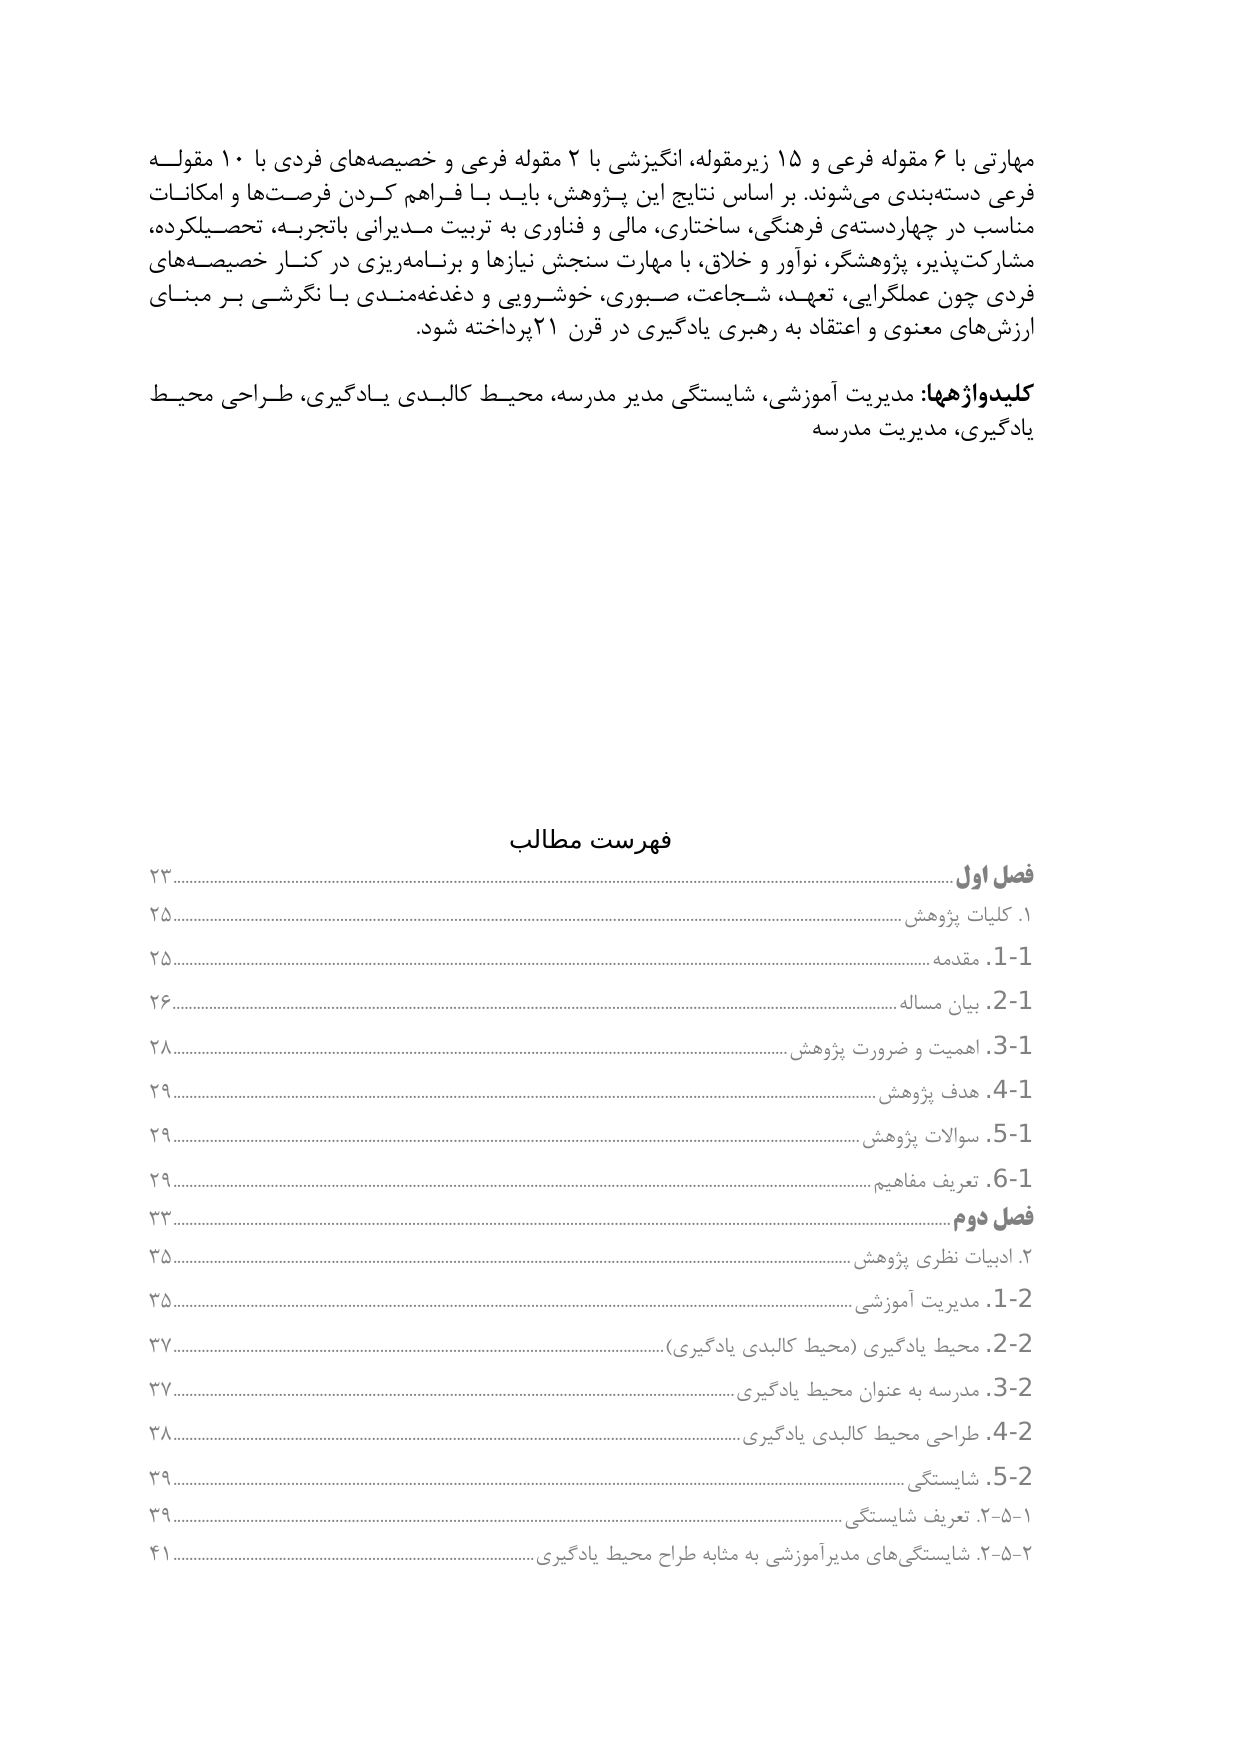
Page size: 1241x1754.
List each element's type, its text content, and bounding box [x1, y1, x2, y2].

text 1‏-‏2‏. بیان مساله 26 [148, 986, 1033, 1018]
text 2. ادبیات نظری پژوهش 35 [148, 1247, 1033, 1272]
text 1‏-‏3‏. اهمیت و ضرورت پژوهش 28 [148, 1031, 1033, 1063]
text 1‏-‏4‏. هدف پژوهش 29 [148, 1075, 1033, 1107]
text 2‏-‏5‏. شایستگی‌ 39 [148, 1462, 1033, 1494]
text 2-5-2. شایستگی‌های مدیرآموزشی به مثابه طراح محیط یادگیری 41 [148, 1544, 1033, 1569]
text 1‏-‏6‏. تعریف مفاهیم 29 [148, 1164, 1033, 1196]
text 2‏-‏1‏. مدیریت آموزشی 35 [148, 1284, 1033, 1316]
text 1. کلیات پژوهش 25 [148, 904, 1033, 929]
text 2-5-1. تعریف شایستگی 39 [148, 1506, 1033, 1531]
text 2‏-‏2‏. محیط یادگیری (محیط کالبدی یادگیری) 37 [148, 1329, 1033, 1361]
text فصل اول 23 [148, 866, 1033, 892]
text 2‏-‏4‏. طراحی محیط کالبدی یادگیری 38 [148, 1418, 1033, 1449]
text 1‏-‏1‏. مقدمه 25 [148, 942, 1033, 974]
text کلیدواژهها: مدیریت آموزشی، شایستگی مدیر مدرسه، محیط کالبدی یادگیری، طراحی محیط یادگیری، مدیریت مدرسه [148, 382, 1033, 445]
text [148, 148, 1033, 344]
text 2‏-‏3‏. مدرسه به عنوان محیط یادگیری 37 [148, 1373, 1033, 1405]
text 1‏-‏5‏. سوالات پژوهش 29 [148, 1119, 1033, 1151]
text فصل دوم 33 [148, 1208, 1033, 1234]
